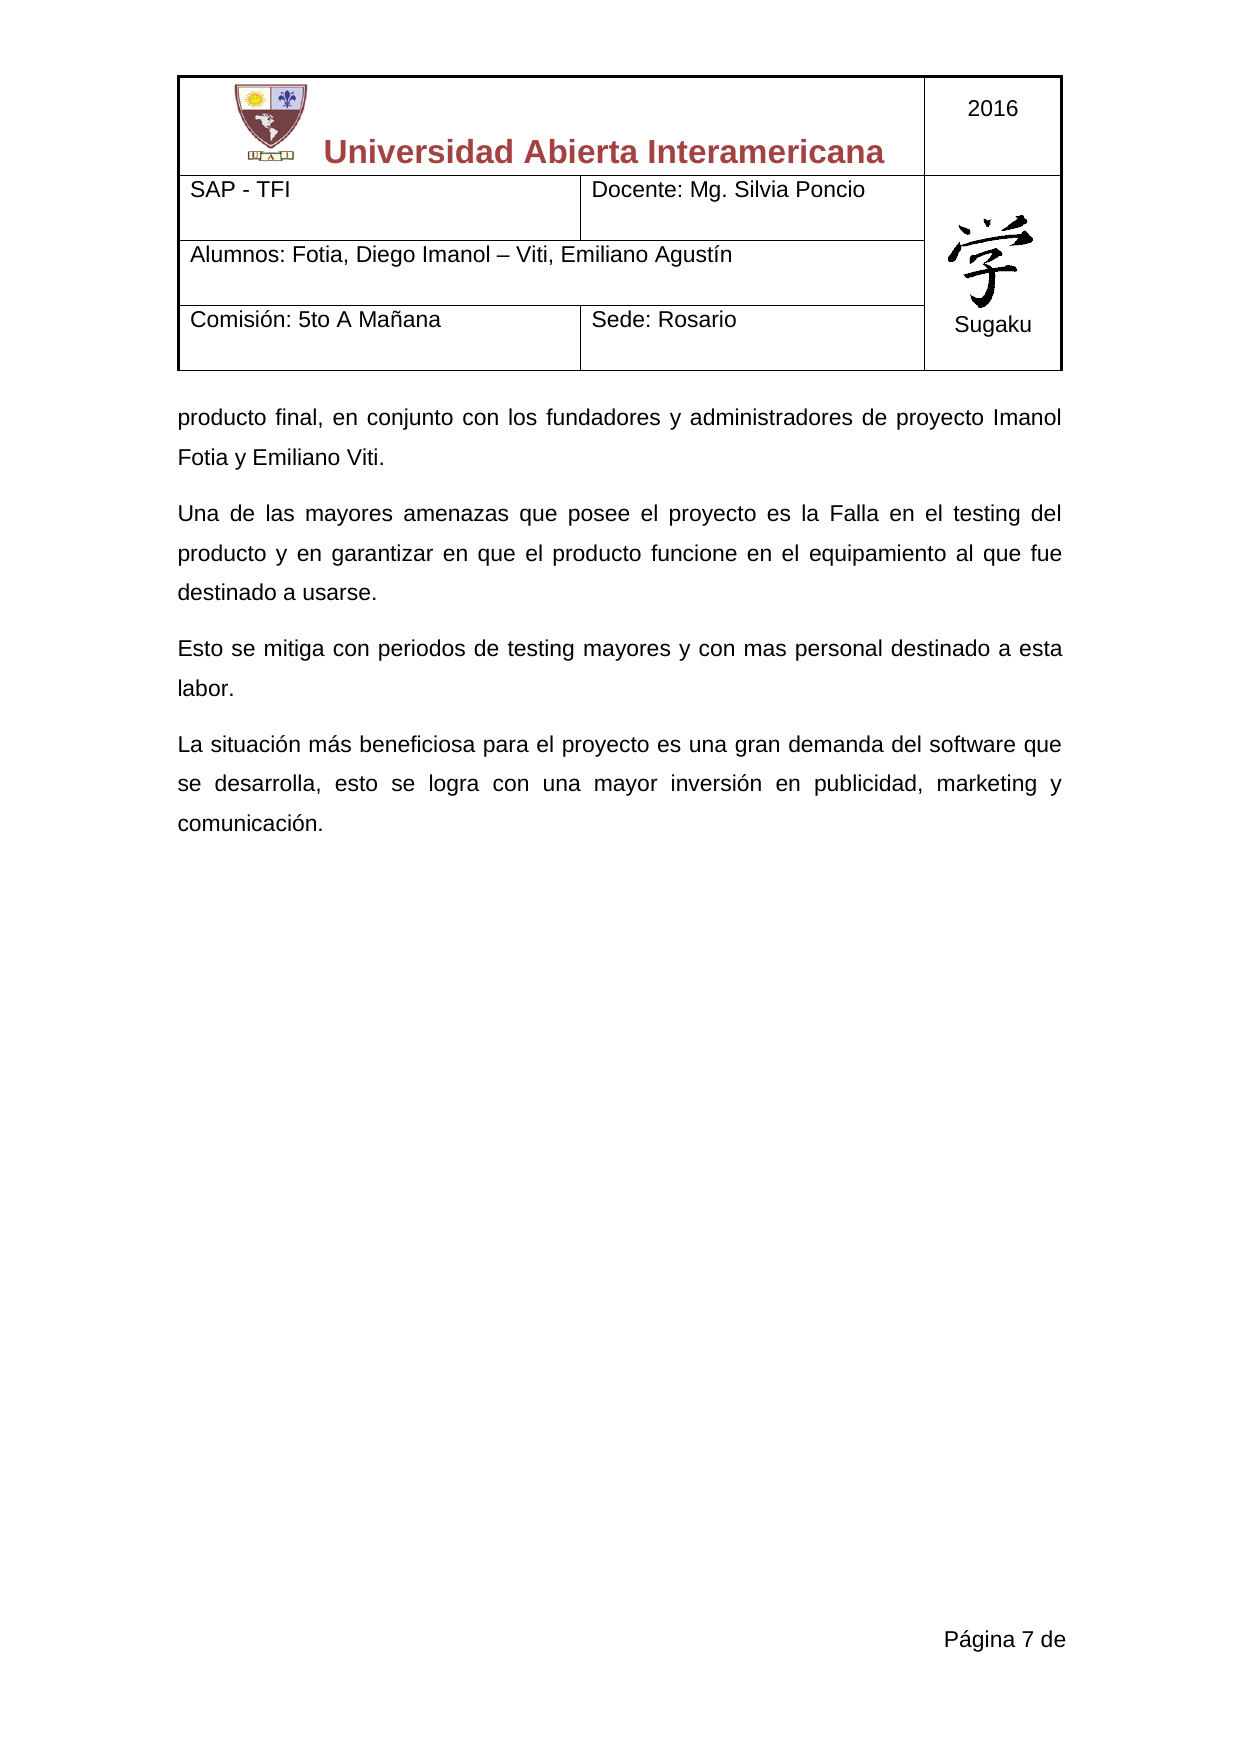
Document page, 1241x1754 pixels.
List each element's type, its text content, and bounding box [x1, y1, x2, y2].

picture [218, 78, 324, 164]
text La situación más beneficiosa para el proyecto es una gran demanda del software que se desarrolla, esto se logra con una mayor inversión en publicidad, marketing y comunicación. [177, 731, 1063, 836]
text Esto se mitiga con periodos de testing mayores y con mas personal destinado a esta labor. [177, 635, 1063, 701]
picture [942, 208, 1044, 311]
text Una de las mayores amenazas que posee el proyecto es la Falla en el testing del producto y en garantizar en que el producto funcione en el equipamiento al que fue destinado a usarse. [177, 500, 1063, 605]
